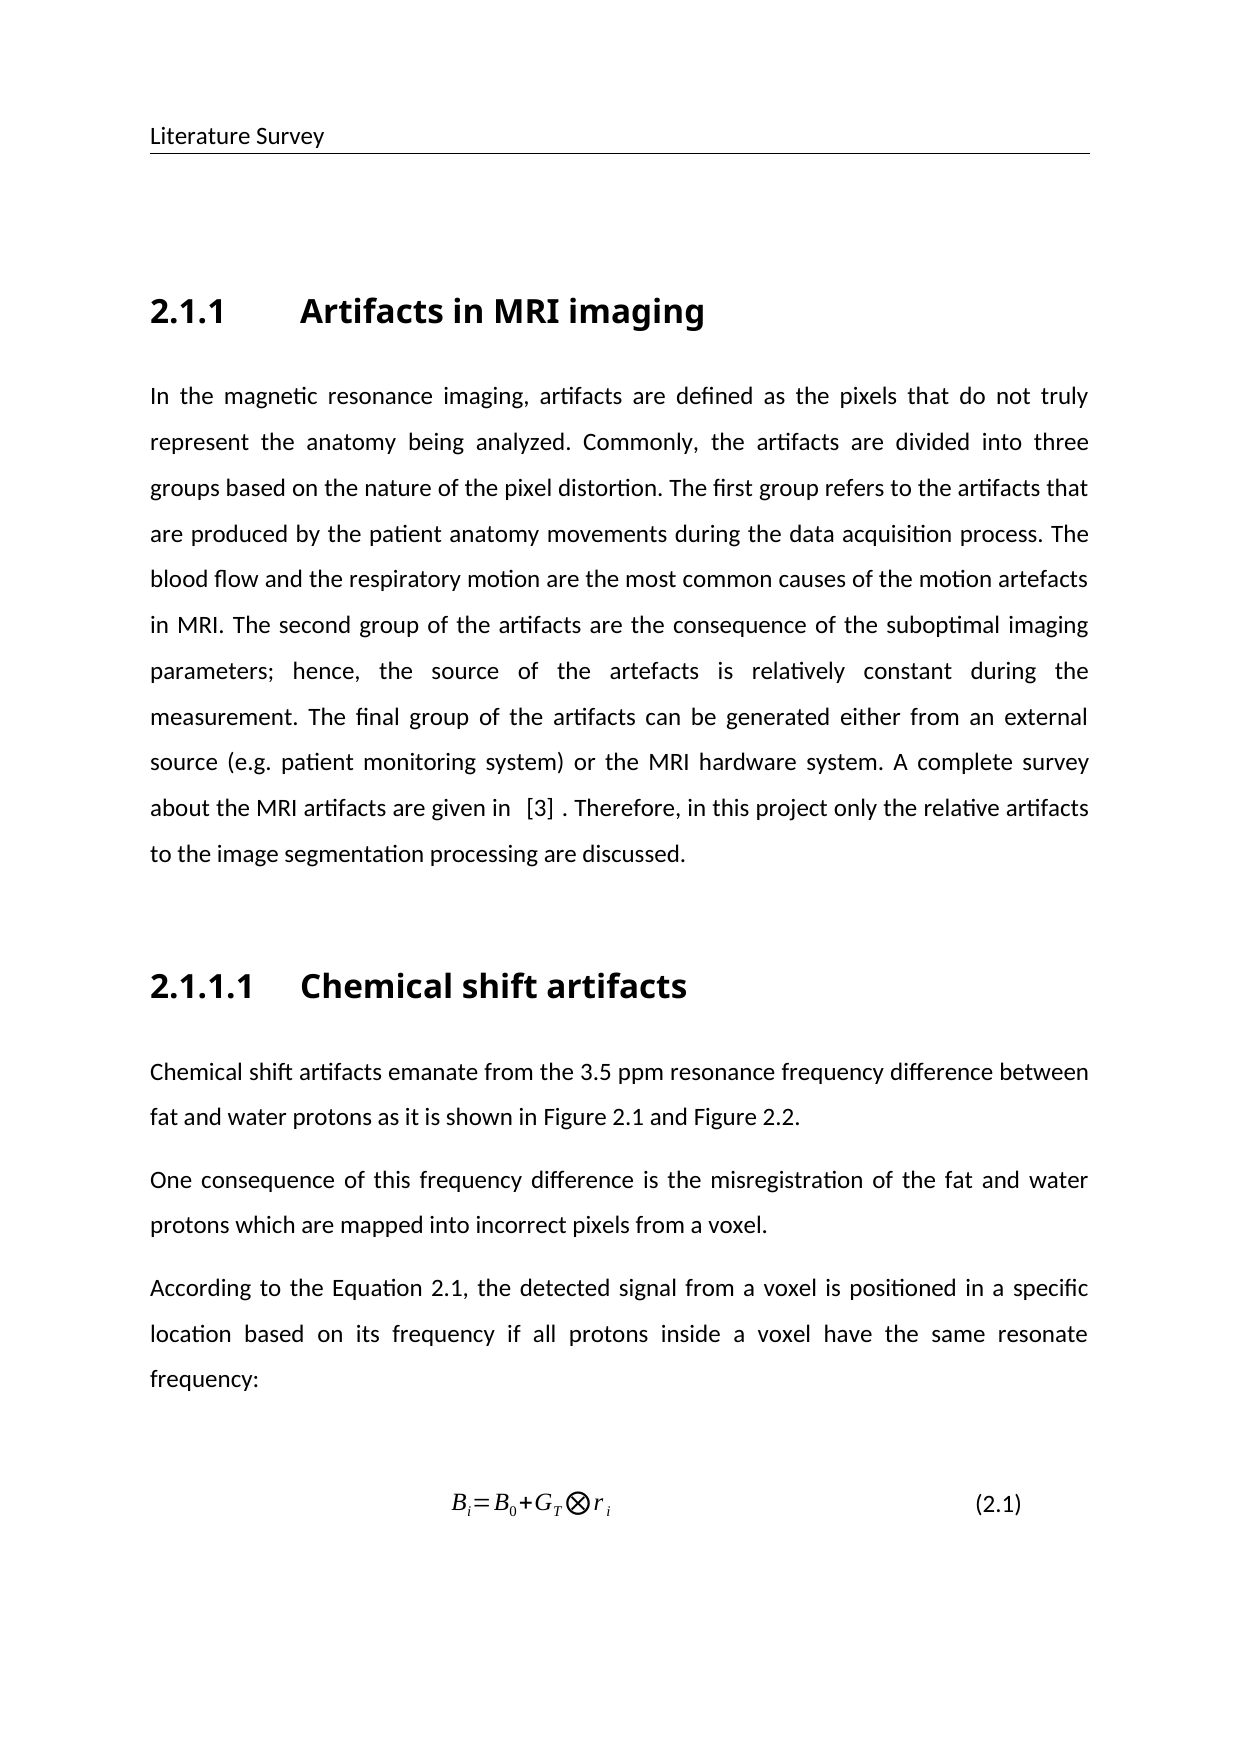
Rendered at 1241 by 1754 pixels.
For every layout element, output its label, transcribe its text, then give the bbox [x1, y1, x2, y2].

text In the magnetic resonance imaging, artifacts are defined as the pixels that do not truly represent the anatomy being analyzed. Commonly, the artifacts are divided into three groups based on the nature of the pixel distortion. The first group refers to the artifacts that are produced by the patient anatomy movements during the data acquisition process. The blood flow and the respiratory motion are the most common causes of the motion artefacts in MRI. The second group of the artifacts are the consequence of the suboptimal imaging parameters; hence, the source of the artefacts is relatively constant during the measurement. The final group of the artifacts can be generated either from an external source (e.g. patient monitoring system) or the MRI hardware system. A complete survey about the MRI artifacts are given in . Therefore, in this project only the relative artifacts to the image segmentation processing are discussed. [150, 381, 1090, 868]
text (2.1) [375, 1488, 1090, 1519]
text According to the Equation 2.1, the detected signal from a voxel is positioned in a specific location based on its frequency if all protons inside a voxel have the same resonate frequency: [150, 1272, 1090, 1394]
subtitle Chemical shift artifacts [150, 963, 1090, 1008]
text One consequence of this frequency difference is the misregistration of the fat and water protons which are mapped into incorrect pixels from a voxel. [150, 1164, 1090, 1240]
subtitle Artifacts in MRI imaging [150, 287, 1090, 333]
text Chemical shift artifacts emanate from the 3.5 ppm resonance frequency difference between fat and water protons as it is shown in Figure ‎2.1 and ‎2.2. [150, 1056, 1090, 1132]
